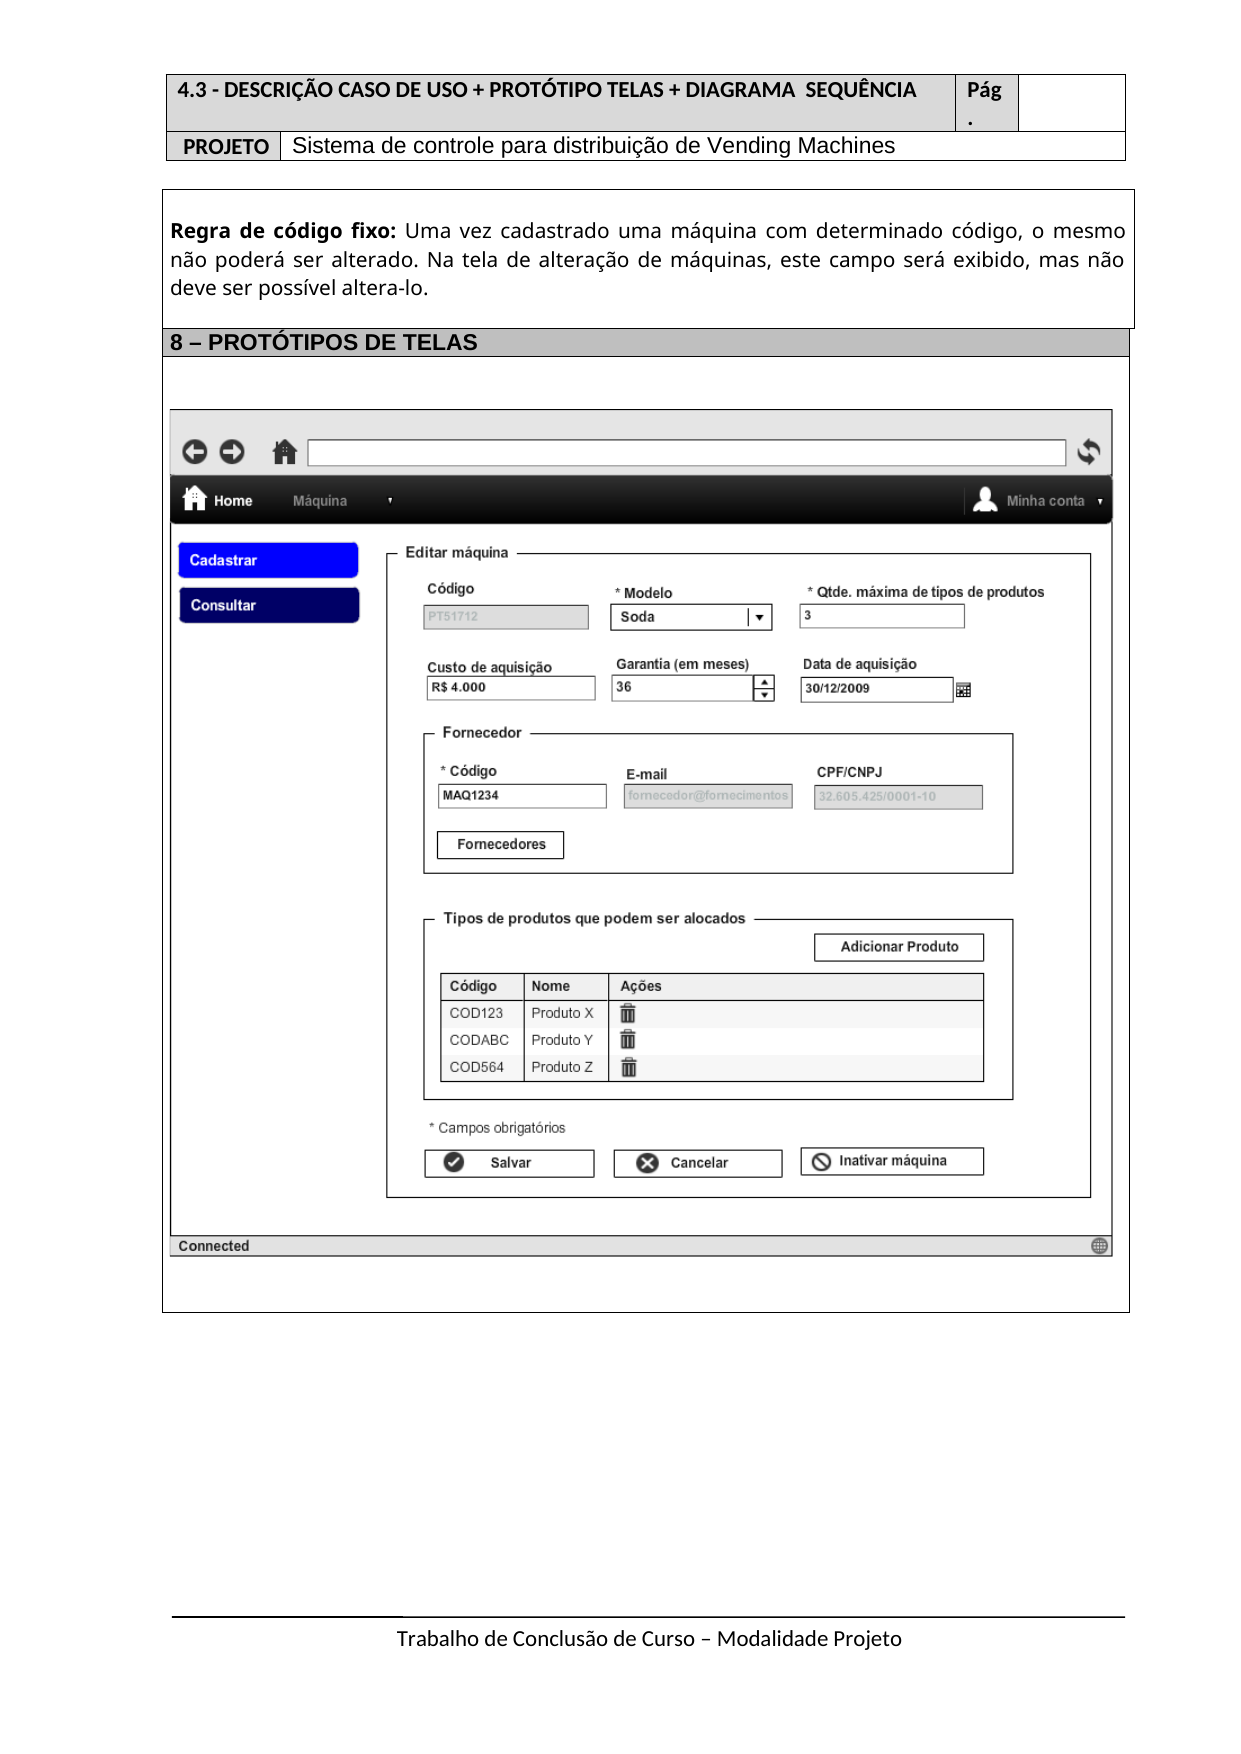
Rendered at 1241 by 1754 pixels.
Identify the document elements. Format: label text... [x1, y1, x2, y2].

table_cell [163, 357, 1129, 1312]
table_cell 8 – PROTÓTIPOS DE TELAS [163, 329, 1129, 356]
table_cell Regra de código fixo: Uma vez cadastrado uma máquina com determinado código, o mesmo não poderá ser alterado. Na tela de alteração de máquinas, este campo será exibido, mas não deve ser possível altera-lo. [163, 190, 1134, 328]
picture [169, 409, 1115, 1260]
